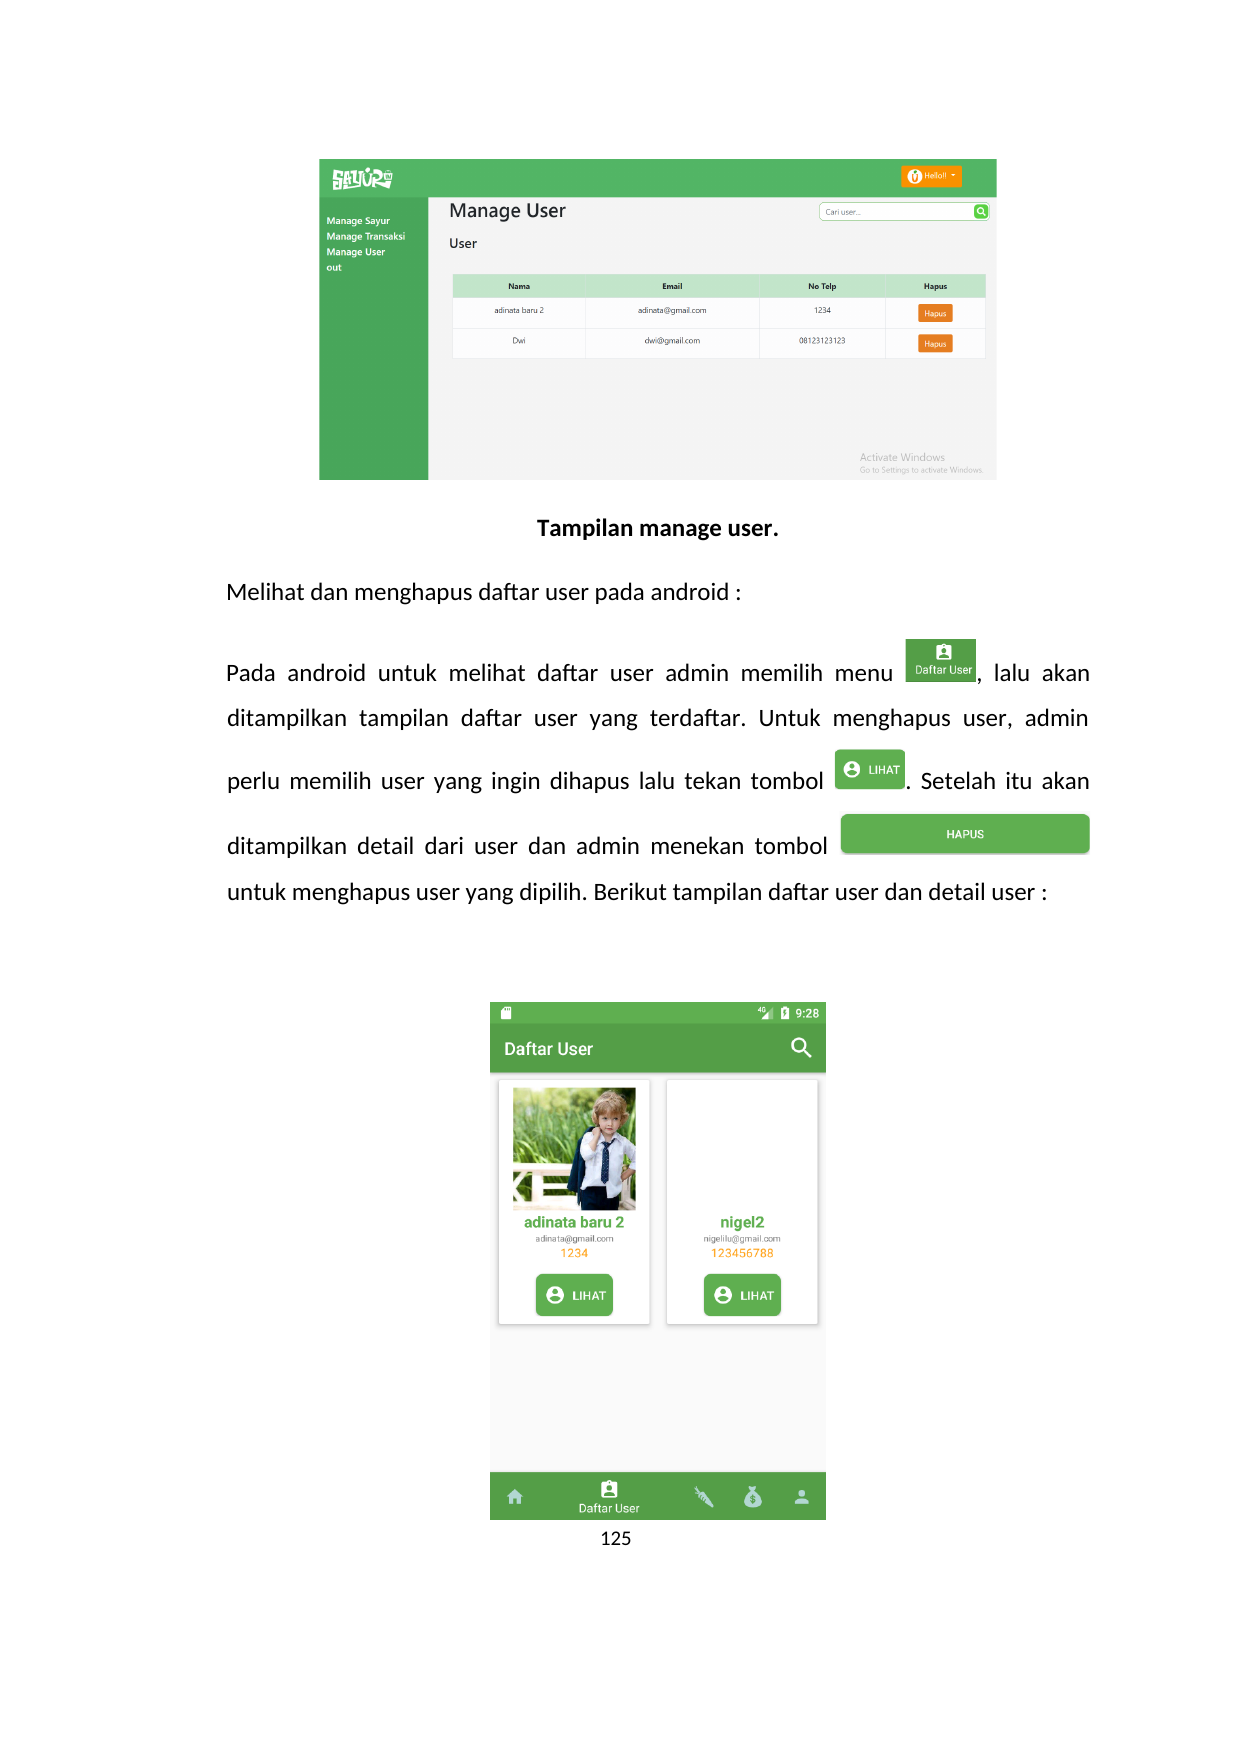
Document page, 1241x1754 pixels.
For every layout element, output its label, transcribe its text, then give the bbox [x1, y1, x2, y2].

picture [319, 159, 997, 480]
picture [905, 639, 976, 682]
text Tampilan manage user. [226, 513, 1090, 543]
text Pada android untuk melihat daftar user admin memilih menu , lalu akan ditampilkan tampilan daftar user yang terdaftar. Untuk menghapus user, admin perlu memilih user yang ingin dihapus lalu tekan tombol . Setelah itu akan ditampilkan detail dari user dan admin menekan tombol untuk menghapus user yang dipilih. Berikut tampilan daftar user dan detail user : [226, 639, 1090, 906]
picture [839, 811, 1091, 855]
picture [490, 1002, 826, 1520]
text Melihat dan menghapus daftar user pada android : [226, 576, 1090, 607]
picture [834, 748, 905, 790]
